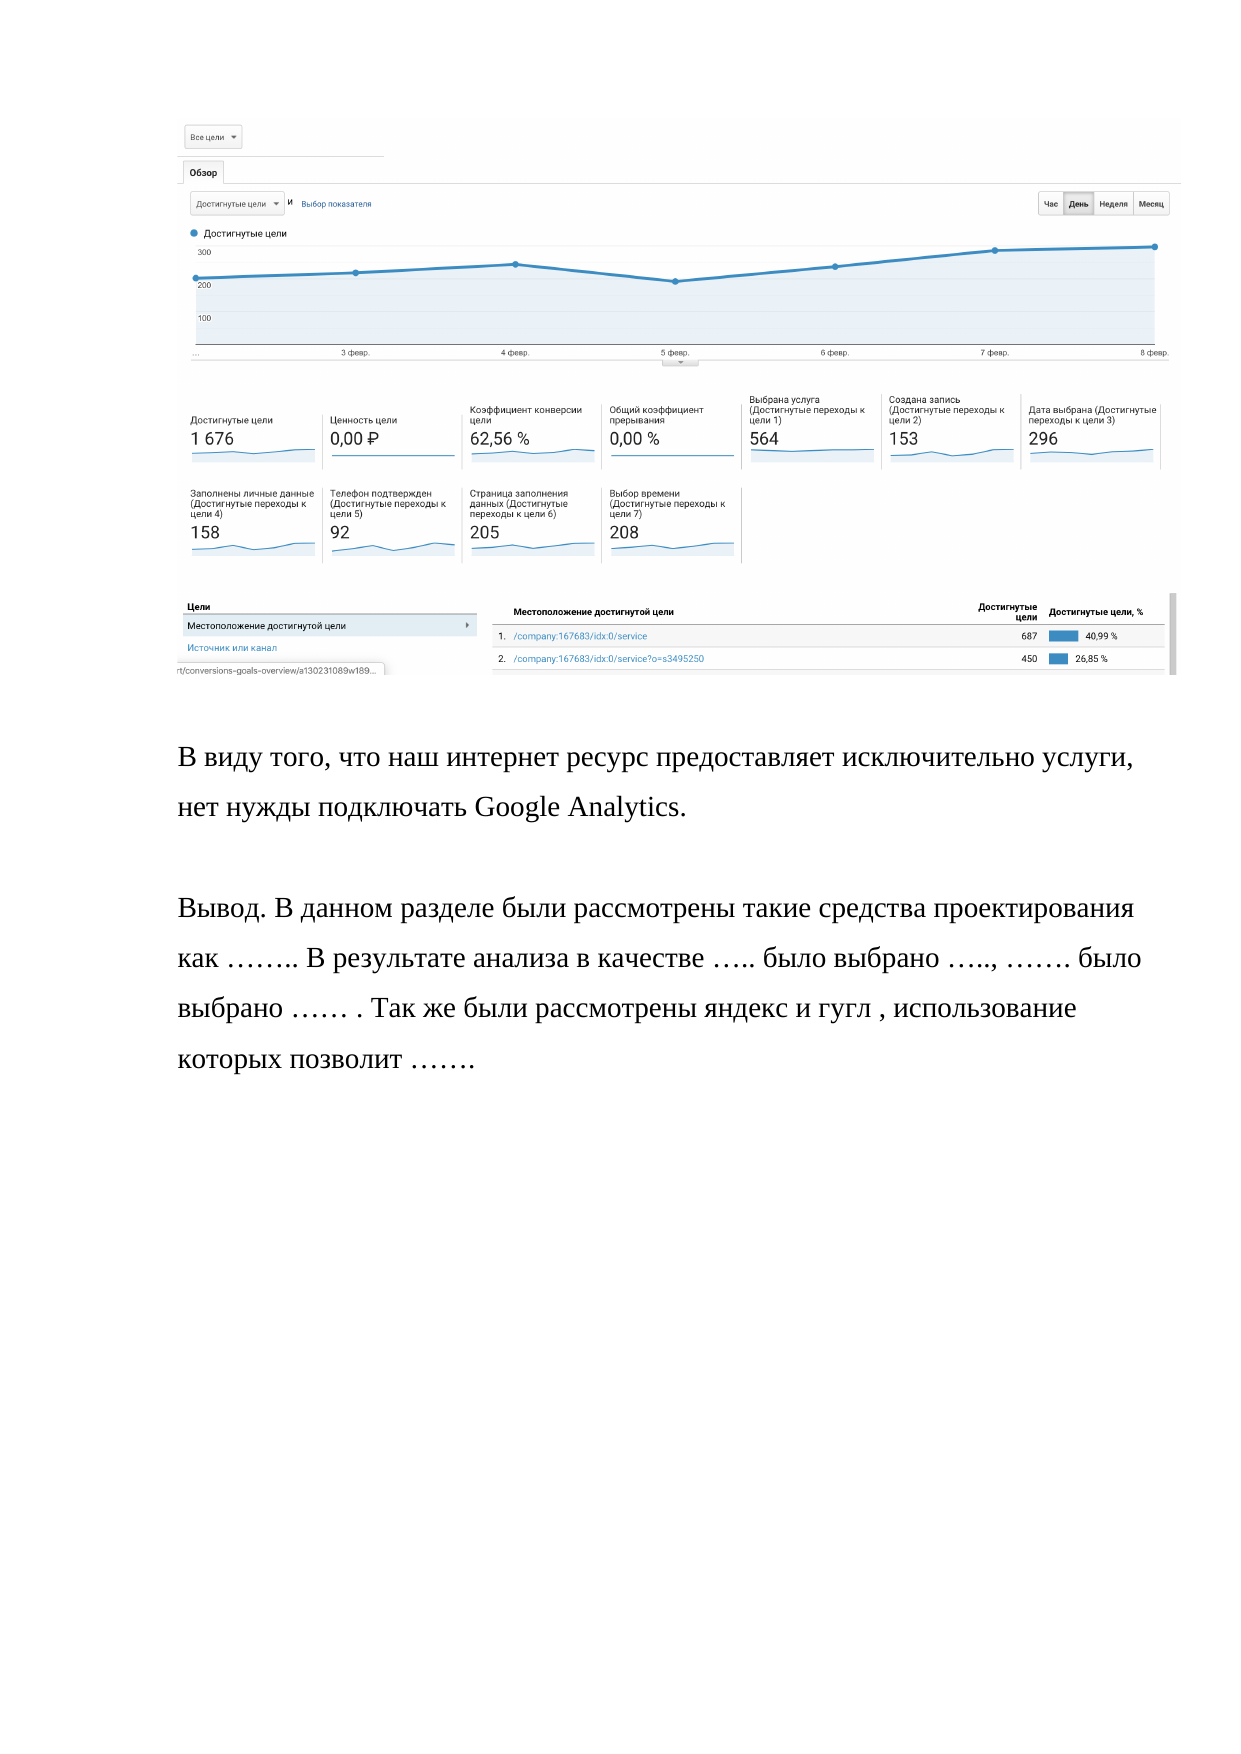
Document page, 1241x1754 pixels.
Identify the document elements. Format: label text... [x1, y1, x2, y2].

text В виду того, что наш интернет ресурс предоставляет исключительно услуги, нет нужды подключать Google Analytics. [177, 739, 1181, 823]
picture [177, 118, 1182, 675]
text Вывод. В данном разделе были рассмотрены такие средства проектирования как …….. В результате анализа в качестве ….. было выбрано ….., ……. было выбрано …… . Так же были рассмотрены яндекс и гугл , использование которых позволит ……. [177, 890, 1181, 1074]
